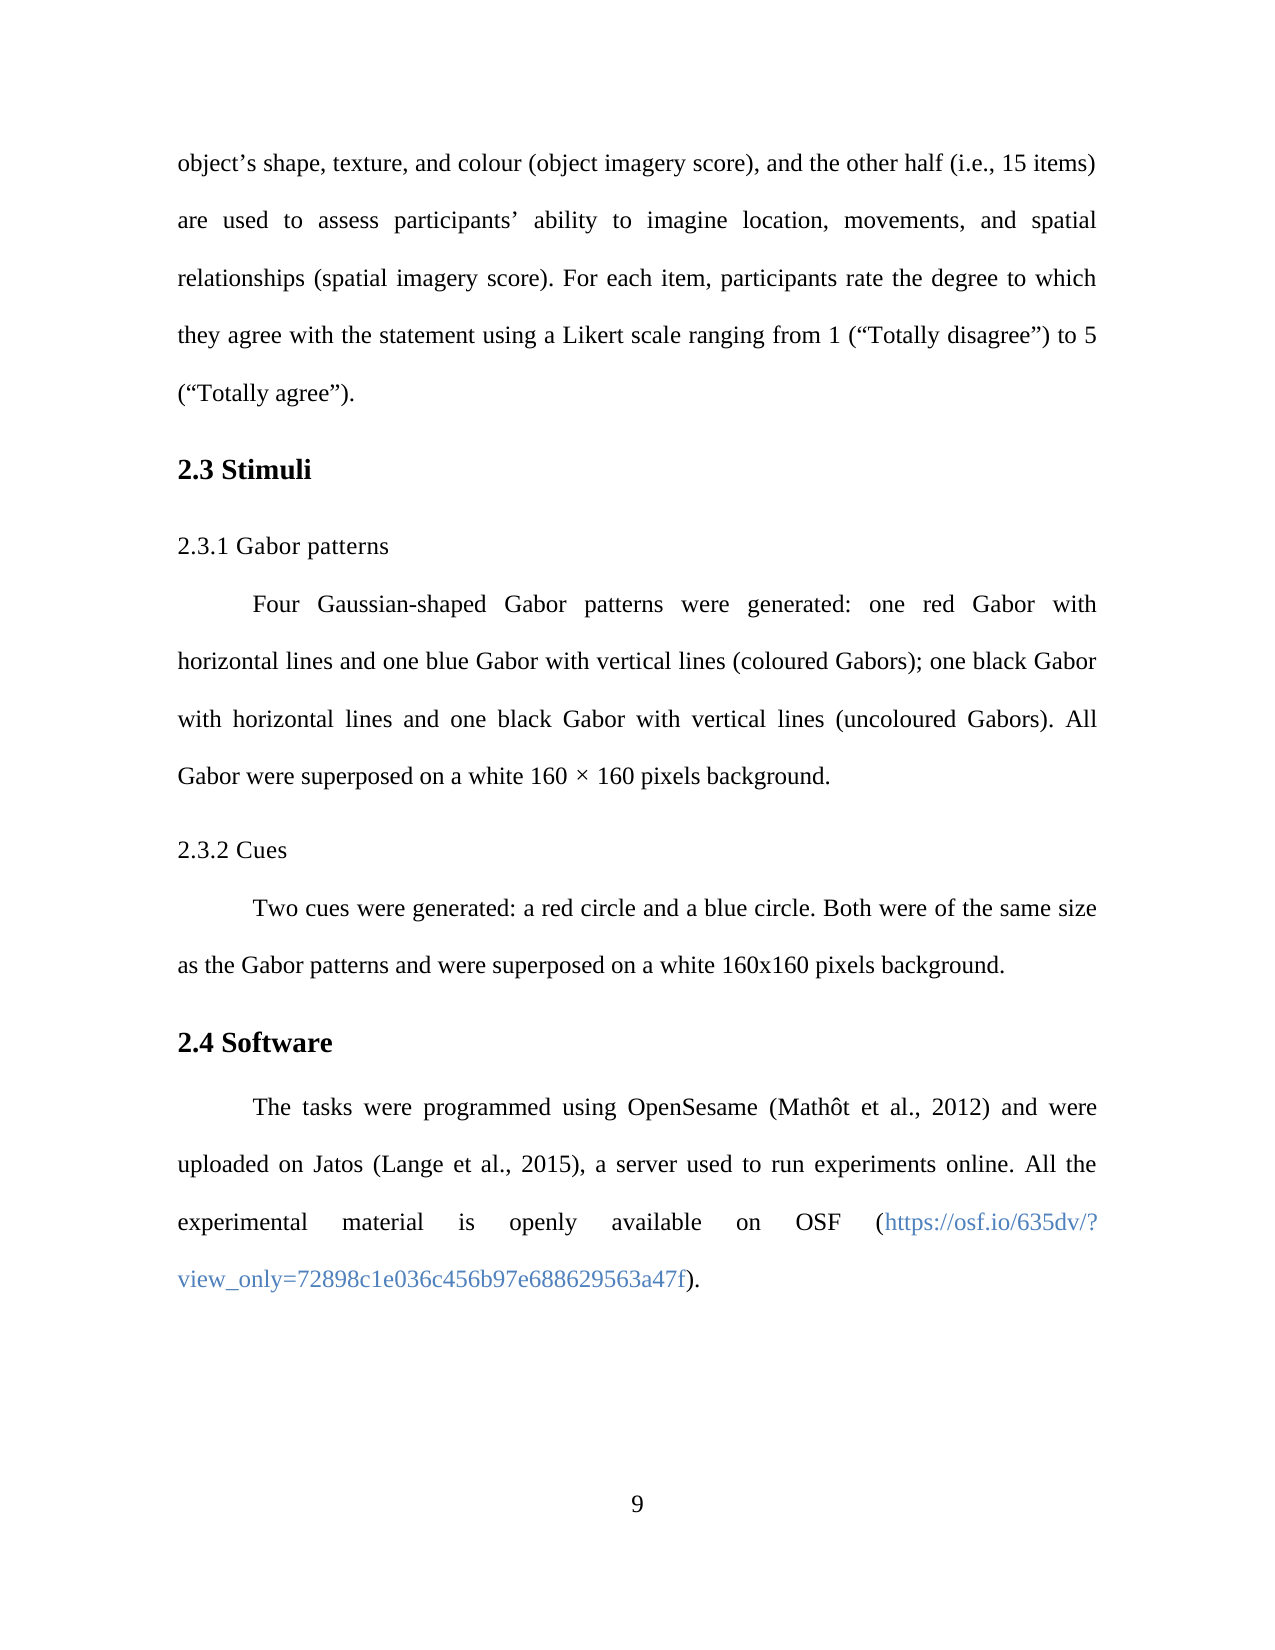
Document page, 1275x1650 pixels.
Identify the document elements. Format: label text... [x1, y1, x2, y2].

text Two cues were generated: a red circle and a blue circle. Both were of the same size as the Gabor patterns and were superposed on a white 160x160 pixels background. [177, 893, 1098, 979]
text Four Gaussian-shaped Gabor patterns were generated: one red Gabor with horizontal lines and one blue Gabor with vertical lines (coloured Gabors); one black Gabor with horizontal lines and one black Gabor with vertical lines (uncoloured Gabors). All Gabor were superposed on a white 160 160 pixels background. [177, 589, 1098, 790]
subtitle 2.4 Software [177, 1025, 1098, 1058]
subtitle 2.3.2 Cues [177, 836, 1098, 864]
subtitle 2.3 Stimuli [177, 452, 1098, 485]
text The tasks were programmed using OpenSesame (Mathôt et al., 2012) and were uploaded on Jatos (Lange et al., 2015), a server used to run experiments online. All the experimental material is openly available on OSF (https://osf.io/635dv/?view_only=72898c1e036c456b97e688629563a47f). [177, 1092, 1098, 1293]
subtitle 2.3.1 Gabor patterns [177, 531, 1098, 560]
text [177, 148, 1098, 406]
